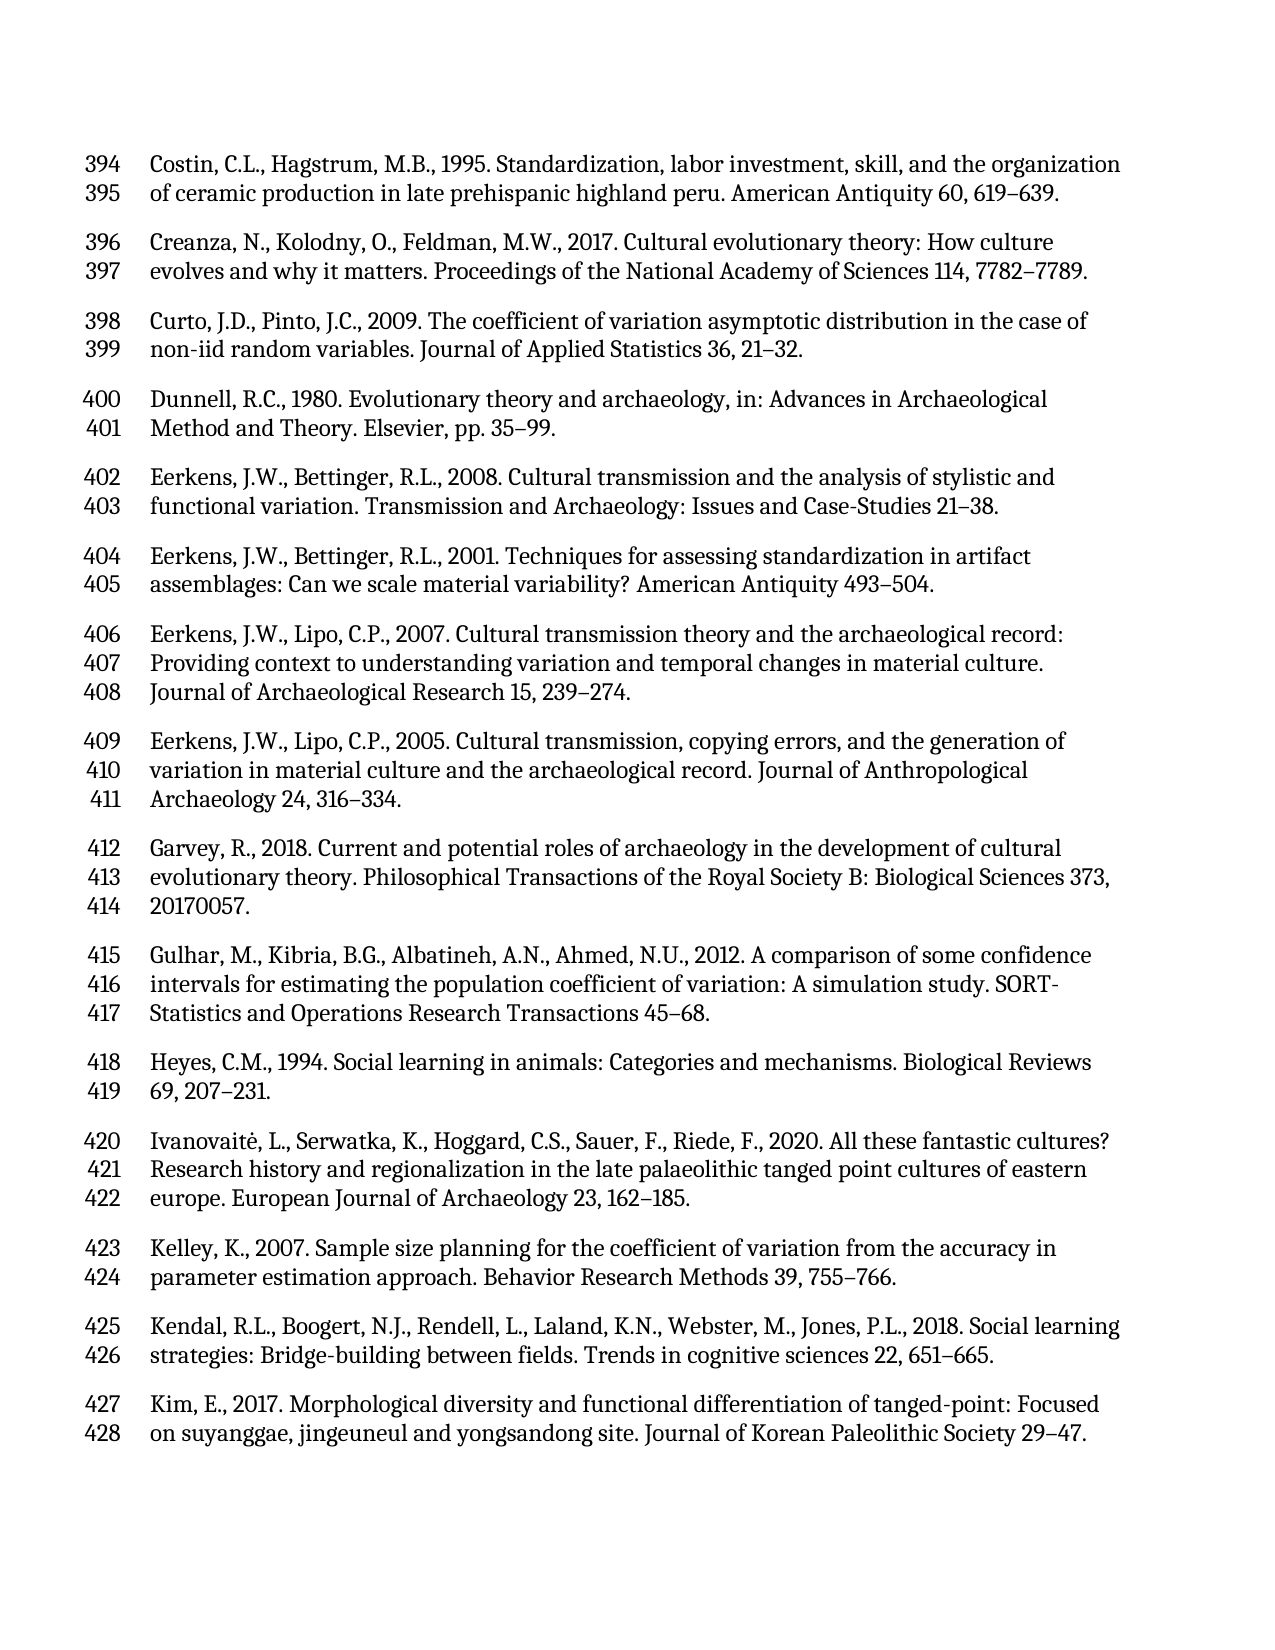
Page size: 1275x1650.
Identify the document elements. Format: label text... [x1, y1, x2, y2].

text Eerkens, J.W., Lipo, C.P., 2005. Cultural transmission, copying errors, and the generation of variation in material culture and the archaeological record. Journal of Anthropological Archaeology 24, 316–334. [150, 727, 1125, 813]
text Curto, J.D., Pinto, J.C., 2009. The coefficient of variation asymptotic distribution in the case of non-iid random variables. Journal of Applied Statistics 36, 21–32. [150, 307, 1125, 364]
text Kim, E., 2017. Morphological diversity and functional differentiation of tanged-point: Focused on suyanggae, jingeuneul and yongsandong site. Journal of Korean Paleolithic Society 29–47. [150, 1390, 1125, 1448]
text Costin, C.L., Hagstrum, M.B., 1995. Standardization, labor investment, skill, and the organization of ceramic production in late prehispanic highland peru. American Antiquity 60, 619–639. [150, 150, 1125, 207]
text Eerkens, J.W., Bettinger, R.L., 2001. Techniques for assessing standardization in artifact assemblages: Can we scale material variability? American Antiquity 493–504. [150, 542, 1125, 599]
text Kendal, R.L., Boogert, N.J., Rendell, L., Laland, K.N., Webster, M., Jones, P.L., 2018. Social learning strategies: Bridge-building between fields. Trends in cognitive sciences 22, 651–665. [150, 1312, 1125, 1369]
text Dunnell, R.C., 1980. Evolutionary theory and archaeology, in: Advances in Archaeological Method and Theory. Elsevier, pp. 35–99. [150, 385, 1125, 442]
text Ivanovaitė, L., Serwatka, K., Hoggard, C.S., Sauer, F., Riede, F., 2020. All these fantastic cultures? Research history and regionalization in the late palaeolithic tanged point cultures of eastern europe. European Journal of Archaeology 23, 162–185. [150, 1127, 1125, 1213]
text Kelley, K., 2007. Sample size planning for the coefficient of variation from the accuracy in parameter estimation approach. Behavior Research Methods 39, 755–766. [150, 1234, 1125, 1291]
text Gulhar, M., Kibria, B.G., Albatineh, A.N., Ahmed, N.U., 2012. A comparison of some confidence intervals for estimating the population coefficient of variation: A simulation study. SORT-Statistics and Operations Research Transactions 45–68. [150, 941, 1125, 1027]
text Creanza, N., Kolodny, O., Feldman, M.W., 2017. Cultural evolutionary theory: How culture evolves and why it matters. Proceedings of the National Academy of Sciences 114, 7782–7789. [150, 228, 1125, 286]
text Heyes, C.M., 1994. Social learning in animals: Categories and mechanisms. Biological Reviews 69, 207–231. [150, 1048, 1125, 1106]
text Eerkens, J.W., Bettinger, R.L., 2008. Cultural transmission and the analysis of stylistic and functional variation. Transmission and Archaeology: Issues and Case-Studies 21–38. [150, 463, 1125, 521]
text Garvey, R., 2018. Current and potential roles of archaeology in the development of cultural evolutionary theory. Philosophical Transactions of the Royal Society B: Biological Sciences 373, 20170057. [150, 834, 1125, 920]
text Eerkens, J.W., Lipo, C.P., 2007. Cultural transmission theory and the archaeological record: Providing context to understanding variation and temporal changes in material culture. Journal of Archaeological Research 15, 239–274. [150, 620, 1125, 706]
